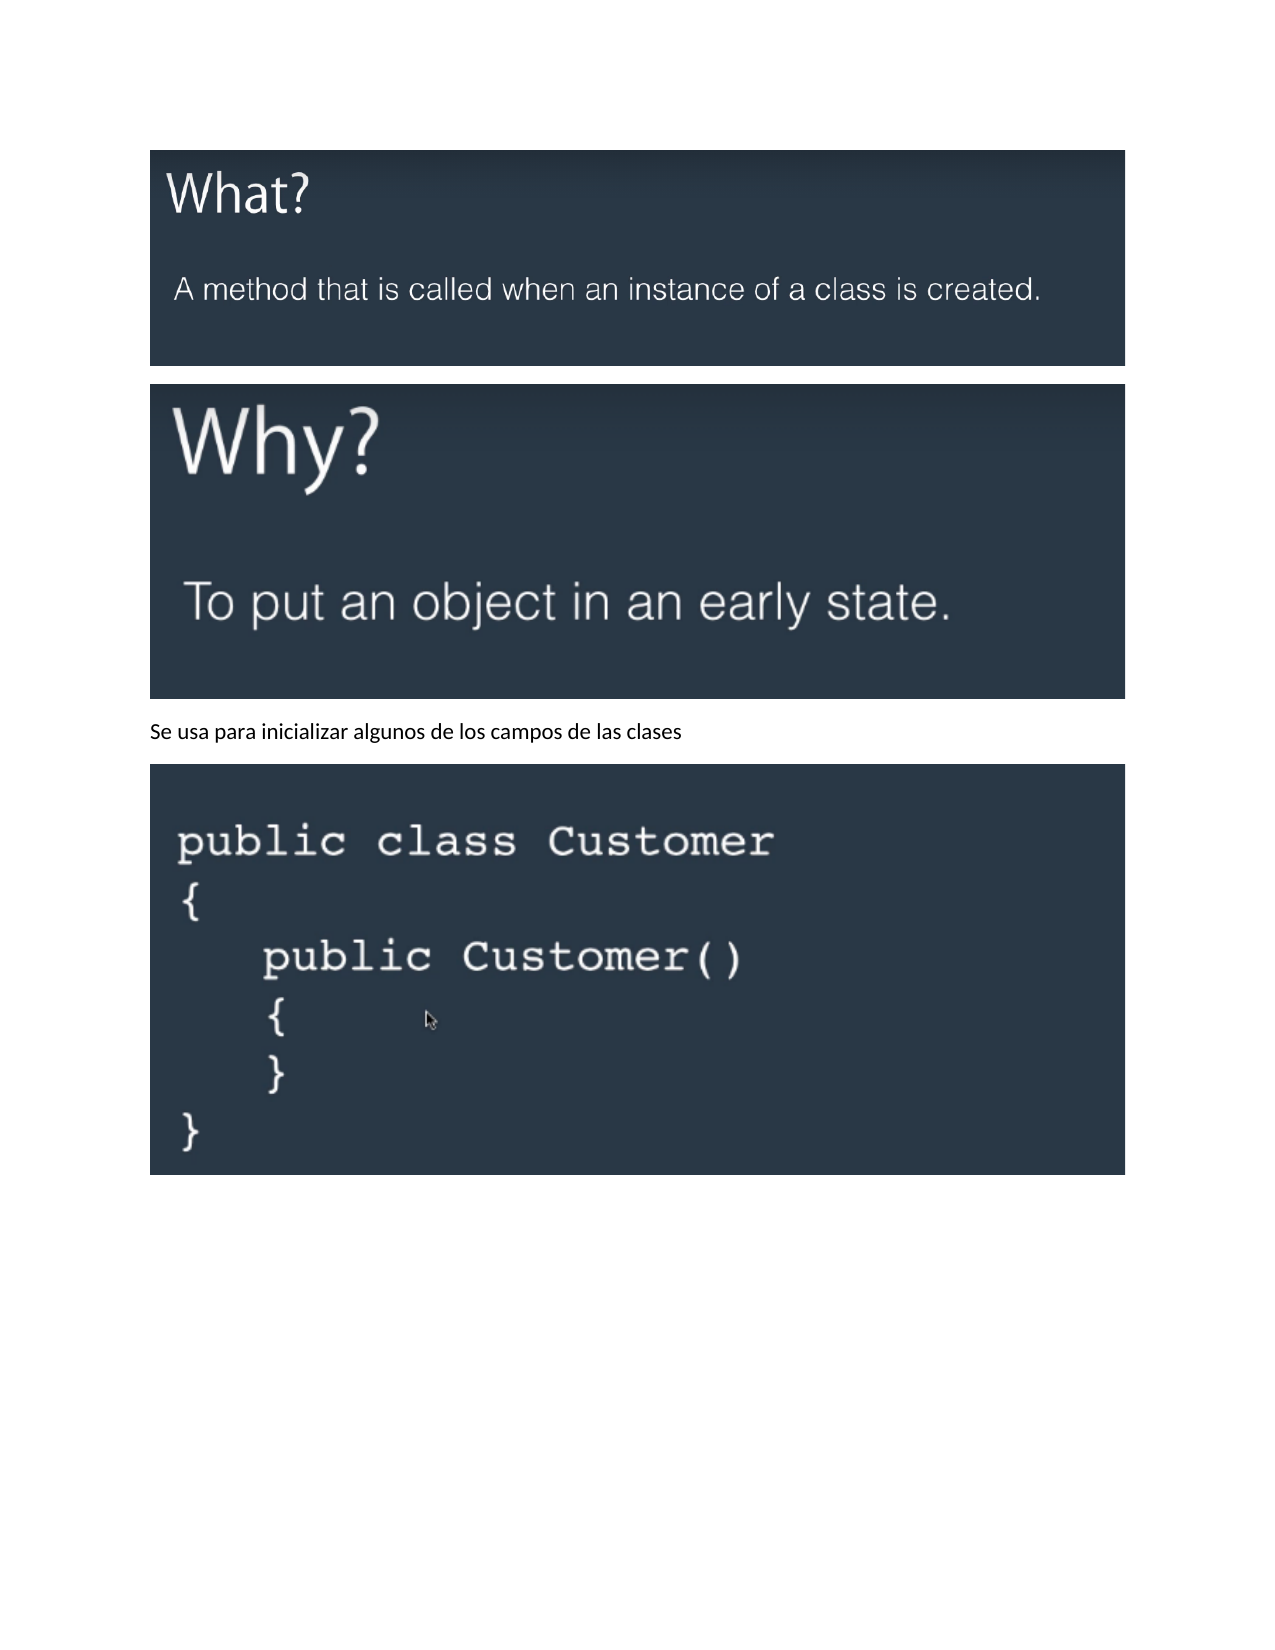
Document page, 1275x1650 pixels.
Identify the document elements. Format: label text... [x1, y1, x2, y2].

picture [150, 384, 1125, 699]
picture [150, 150, 1125, 366]
picture [150, 764, 1125, 1175]
text Se usa para inicializar algunos de los campos de las clases [150, 717, 1125, 745]
